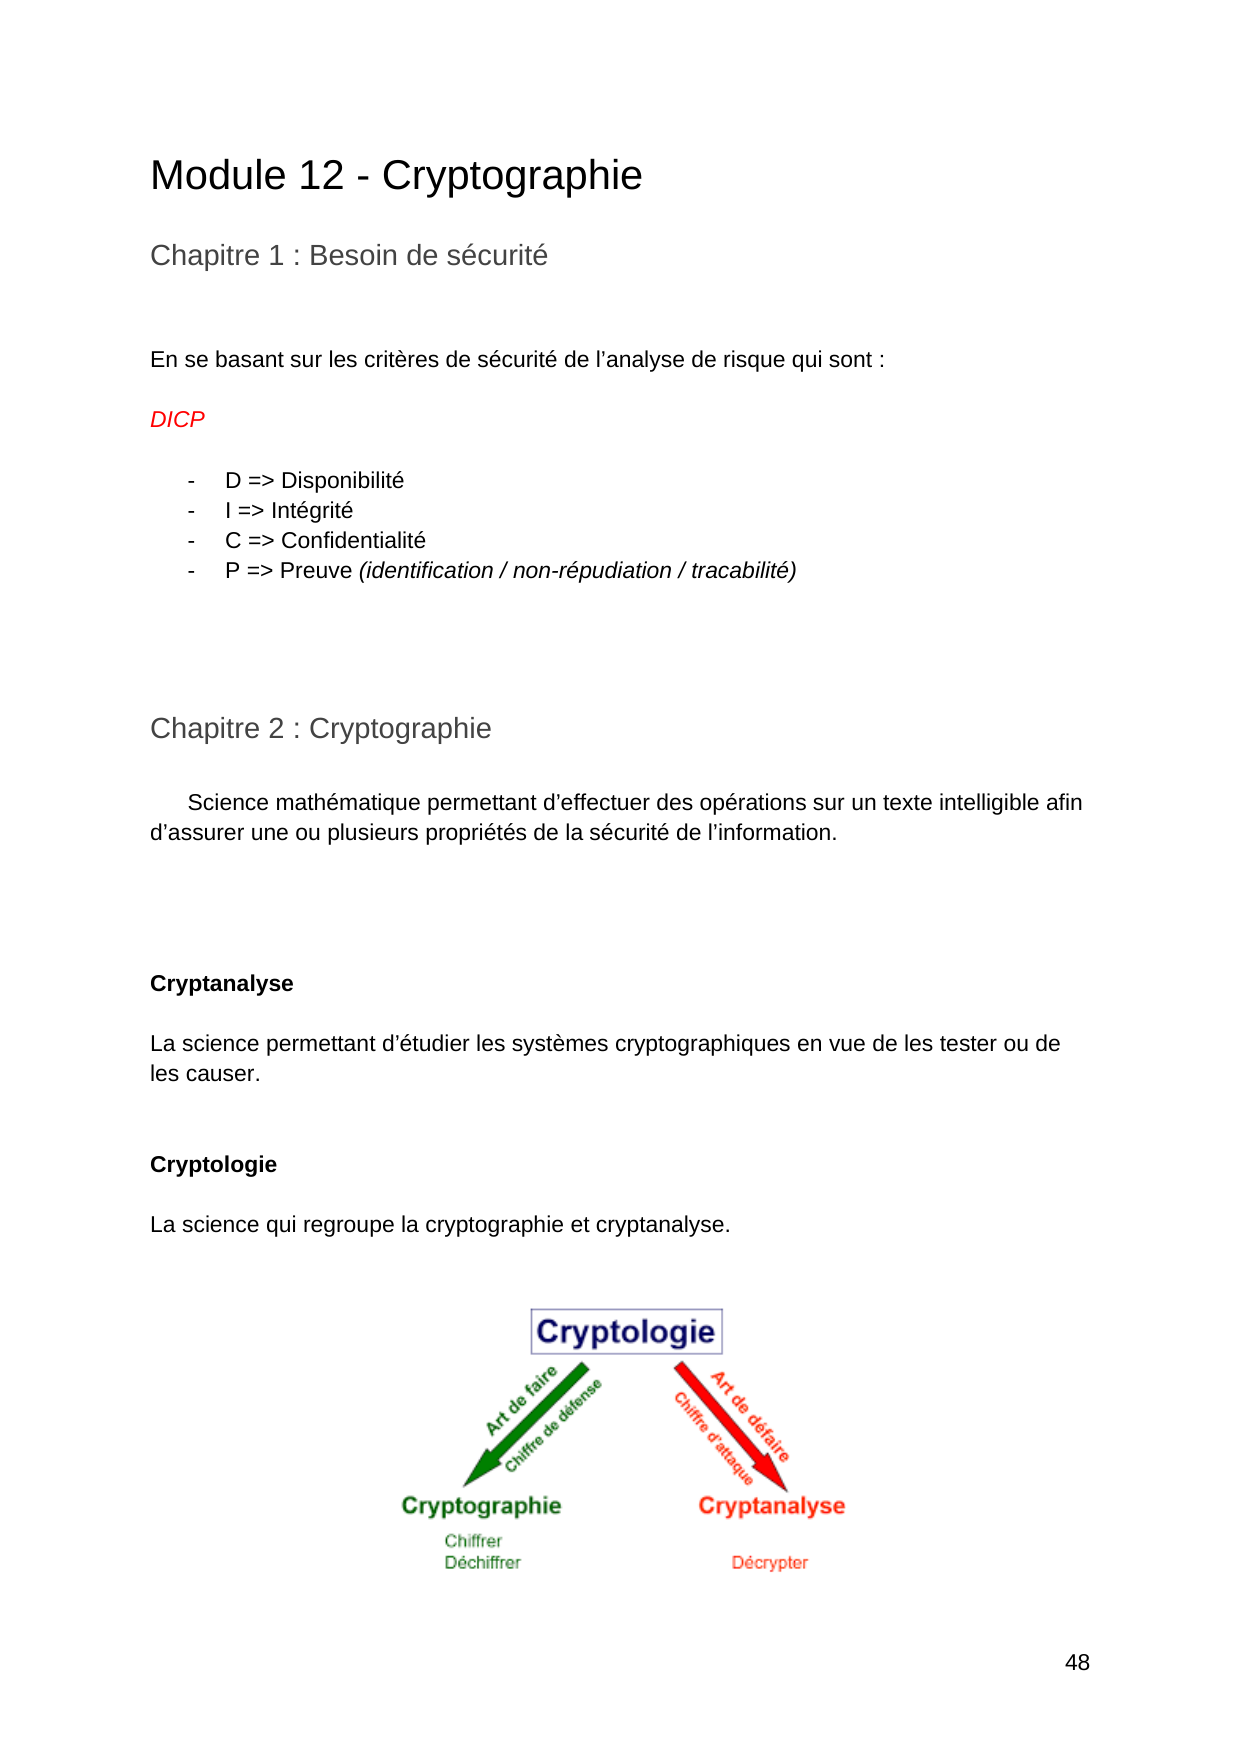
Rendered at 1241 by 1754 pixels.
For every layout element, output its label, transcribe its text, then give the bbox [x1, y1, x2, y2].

text La science qui regroupe la cryptographie et cryptanalyse. [150, 1211, 1090, 1238]
list P => Preuve (identification / non-répudiation / tracabilité) [187, 557, 1090, 583]
text En se basant sur les critères de sécurité de l’analyse de risque qui sont : [150, 346, 1090, 372]
text Cryptanalyse [150, 970, 1090, 996]
text Cryptologie [150, 1151, 1090, 1177]
text La science permettant d’étudier les systèmes cryptographiques en vue de les tester ou de les causer. [150, 1030, 1090, 1087]
subtitle Chapitre 1 : Besoin de sécurité [150, 238, 1090, 272]
subtitle Chapitre 2 : Cryptographie [150, 711, 1090, 745]
text Science mathématique permettant d’effectuer des opérations sur un texte intelligible afin d’assurer une ou plusieurs propriétés de la sécurité de l’information. [150, 788, 1090, 845]
list D => Disponibilité [187, 467, 1090, 493]
list I => Intégrité [187, 497, 1090, 523]
list C => Confidentialité [187, 527, 1090, 553]
picture [394, 1302, 846, 1580]
subtitle Module 12 - Cryptographie [150, 150, 1090, 198]
text DICP [150, 406, 1090, 432]
